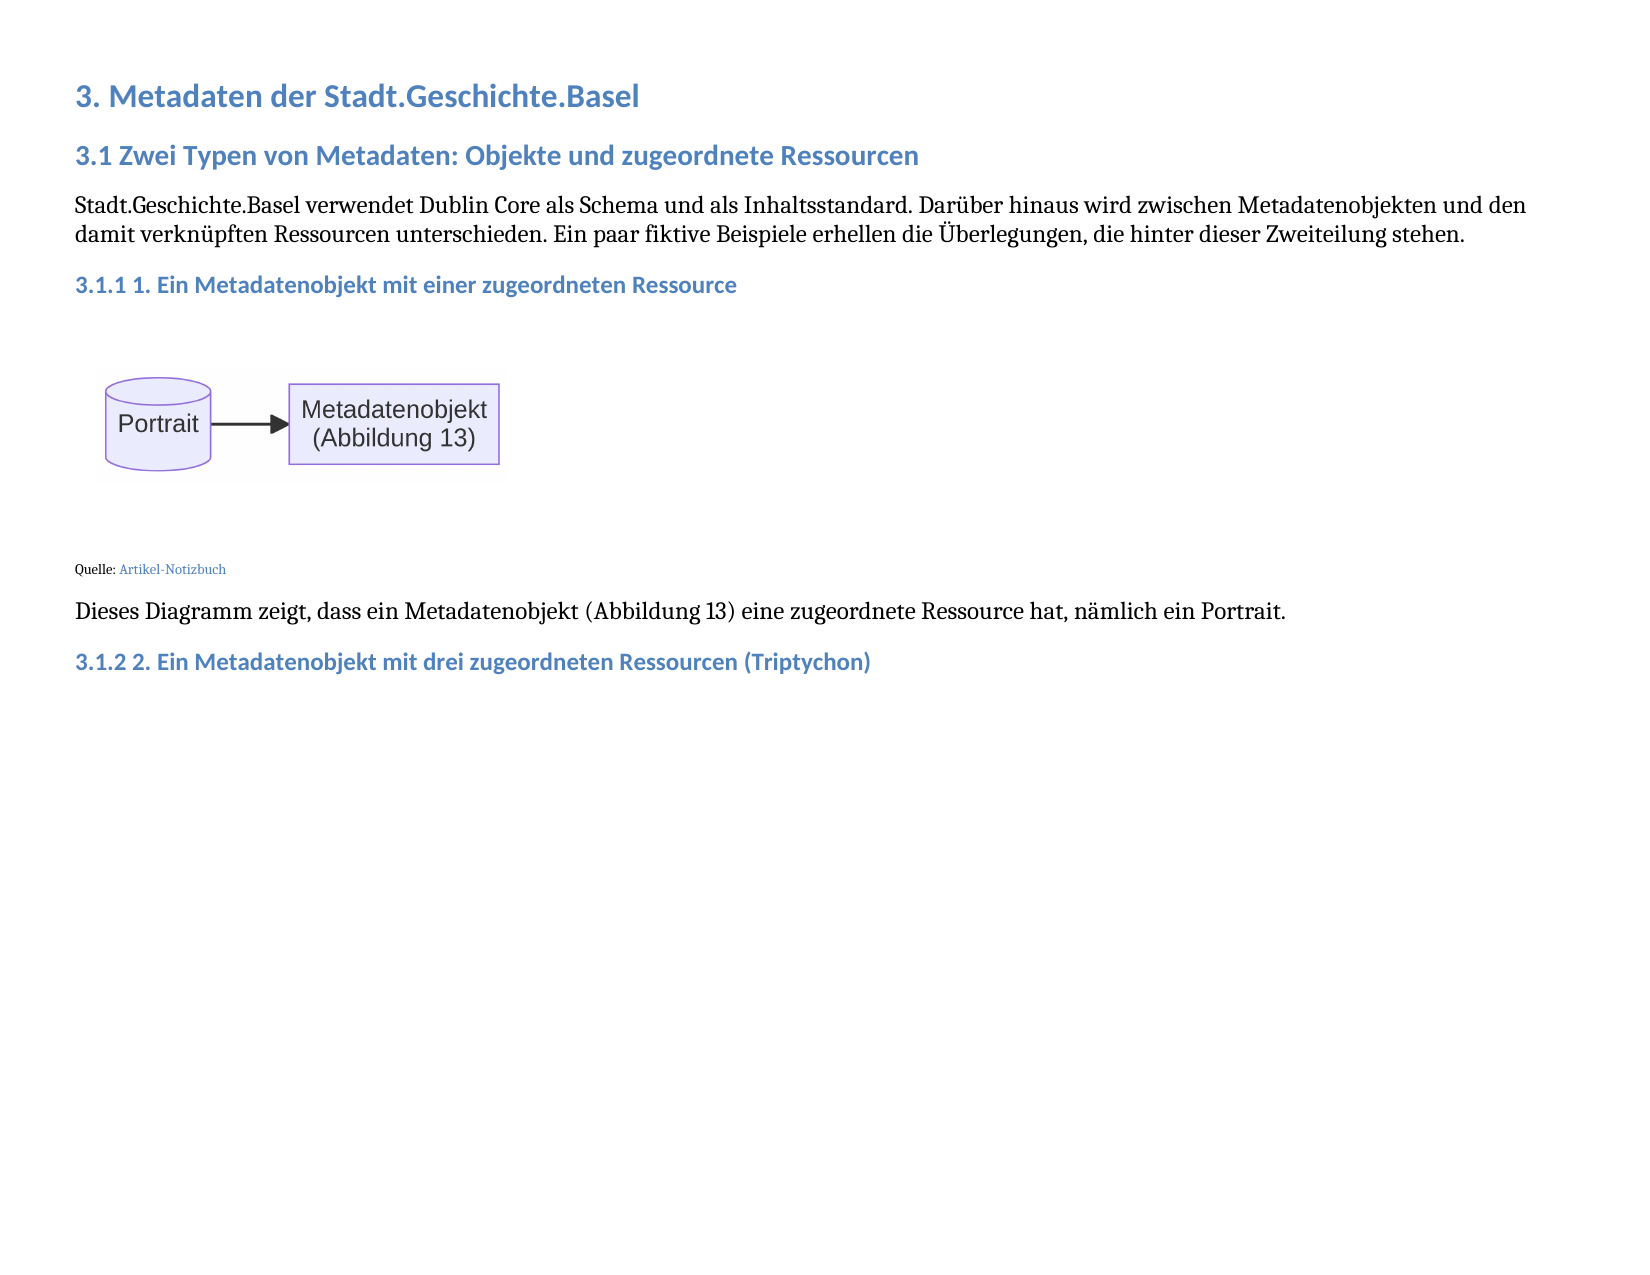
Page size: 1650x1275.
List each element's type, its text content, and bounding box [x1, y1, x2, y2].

picture [93, 366, 510, 483]
text Stadt.Geschichte.Basel verwendet Dublin Core als Schema und als Inhaltsstandard. Darüber hinaus wird zwischen Metadatenobjekten und den damit verknüpften Ressourcen unterschieden. Ein paar fiktive Beispiele erhellen die Überlegungen, die hinter dieser Zweiteilung stehen. [75, 191, 1575, 248]
text Quelle: Artikel-Notizbuch [75, 549, 1575, 578]
subtitle 3.1 Zwei Typen von Metadaten: Objekte und zugeordnete Ressourcen [75, 137, 1575, 172]
subtitle 3.1.1 1. Ein Metadatenobjekt mit einer zugeordneten Ressource [75, 269, 1575, 300]
text Dieses Diagramm zeigt, dass ein Metadatenobjekt (Abbildung 13) eine zugeordnete Ressource hat, nämlich ein Portrait. [75, 597, 1575, 626]
subtitle 3. Metadaten der Stadt.Geschichte.Basel [75, 75, 1575, 116]
subtitle 3.1.2 2. Ein Metadatenobjekt mit drei zugeordneten Ressourcen (Triptychon) [75, 646, 1575, 677]
